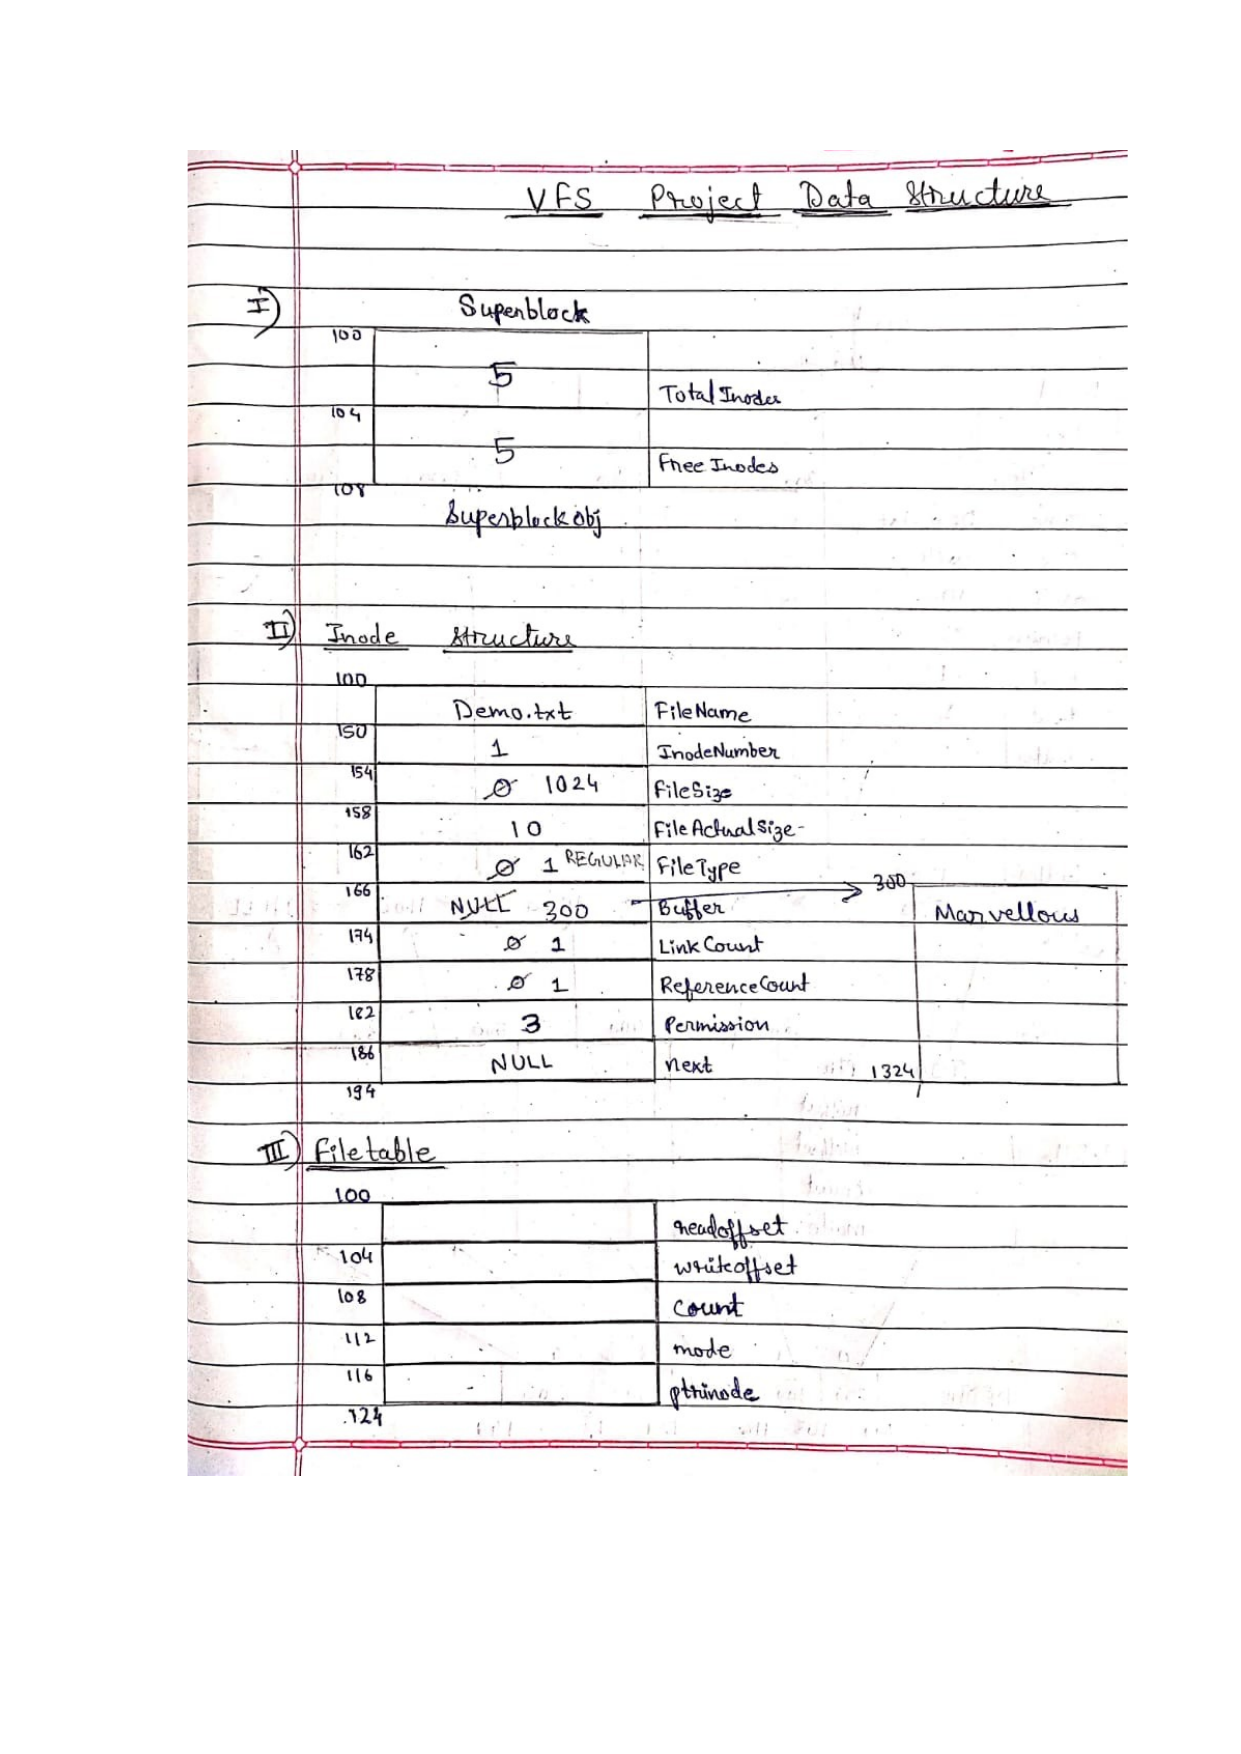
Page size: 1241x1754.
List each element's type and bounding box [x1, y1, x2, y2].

picture [187, 150, 1128, 1476]
